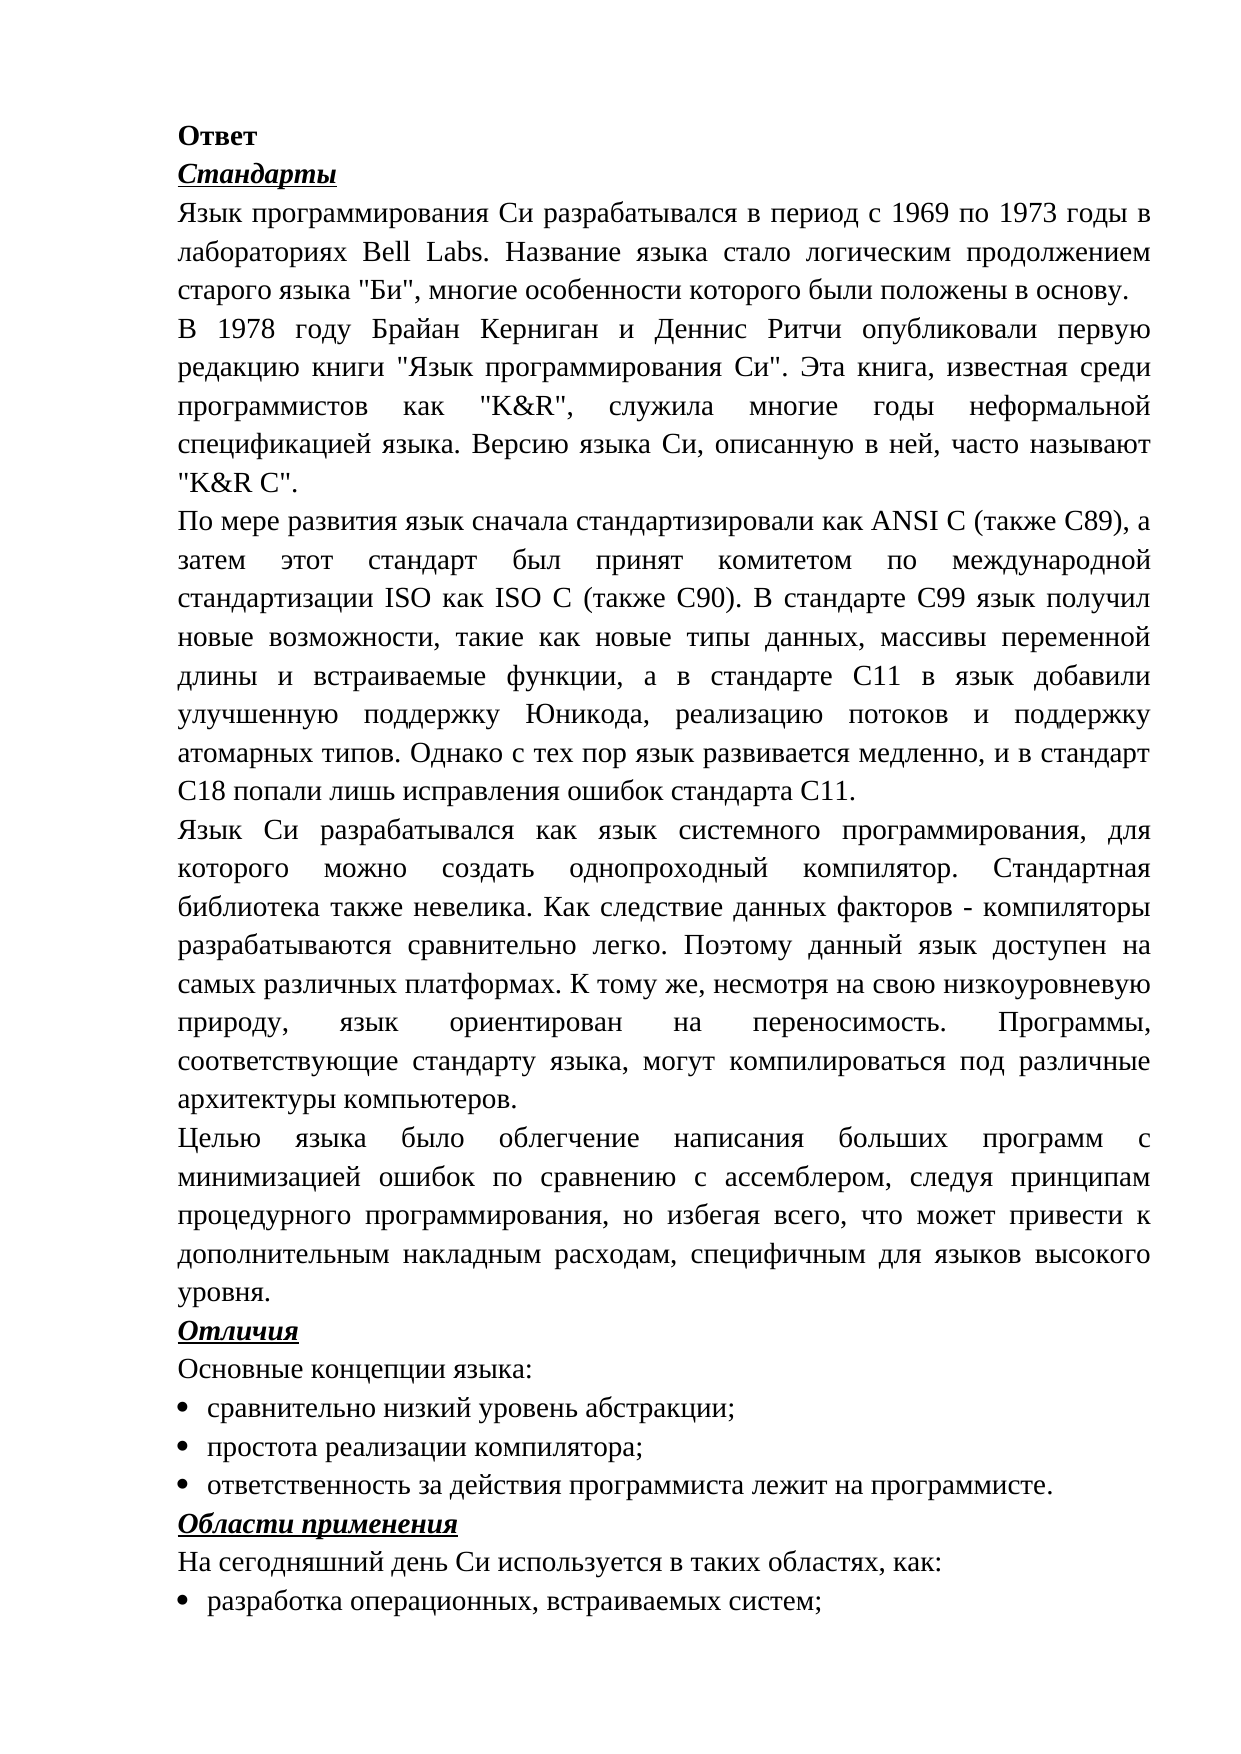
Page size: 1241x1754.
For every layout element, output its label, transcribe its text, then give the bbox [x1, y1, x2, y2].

list простота реализации компилятора; [177, 1429, 1152, 1462]
list разработка операционных, встраиваемых систем; [177, 1583, 1152, 1617]
text Язык Си разрабатывался как язык системного программирования, для которого можно создать однопроходный компилятор. Стандартная библиотека также невелика. Как следствие данных факторов - компиляторы разрабатываются сравнительно легко. Поэтому данный язык доступен на самых различных платформах. К тому же, несмотря на свою низкоуровневую природу, язык ориентирован на переносимость. Программы, соответствующие стандарту языка, могут компилироваться под различные архитектуры компьютеров. [177, 812, 1152, 1115]
text Области применения [177, 1506, 1152, 1539]
text Ответ [177, 118, 1152, 152]
list ответственность за действия программиста лежит на программисте. [177, 1467, 1152, 1501]
text Отличия [177, 1313, 1152, 1346]
list сравнительно низкий уровень абстракции; [177, 1390, 1152, 1424]
text По мере развития язык сначала стандартизировали как ANSI C (также C89), а затем этот стандарт был принят комитетом по международной стандартизации ISO как ISO C (также C90). В стандарте С99 язык получил новые возможности, такие как новые типы данных, массивы переменной длины и встраиваемые функции, а в стандарте C11 в язык добавили улучшенную поддержку Юникода, реализацию потоков и поддержку атомарных типов. Однако с тех пор язык развивается медленно, и в стандарт С18 попали лишь исправления ошибок стандарта C11. [177, 503, 1152, 807]
text Стандарты [177, 157, 1152, 190]
text Язык программирования Си разрабатывался в период с 1969 по 1973 годы в лабораториях Bell Labs. Название языка стало логическим продолжением старого языка "Би", многие особенности которого были положены в основу. [177, 195, 1152, 306]
text Целью языка было облегчение написания больших программ с минимизацией ошибок по сравнению с ассемблером, следуя принципам процедурного программирования, но избегая всего, что может привести к дополнительным накладным расходам, специфичным для языков высокого уровня. [177, 1120, 1152, 1308]
text На сегодняшний день Си используется в таких областях, как: [177, 1544, 1152, 1578]
text Основные концепции языка: [177, 1351, 1152, 1385]
text В 1978 году Брайан Керниган и Деннис Ритчи опубликовали первую редакцию книги "Язык программирования Си". Эта книга, известная среди программистов как "K&R", служила многие годы неформальной спецификацией языка. Версию языка Си, описанную в ней, часто называют "K&R C". [177, 311, 1152, 498]
